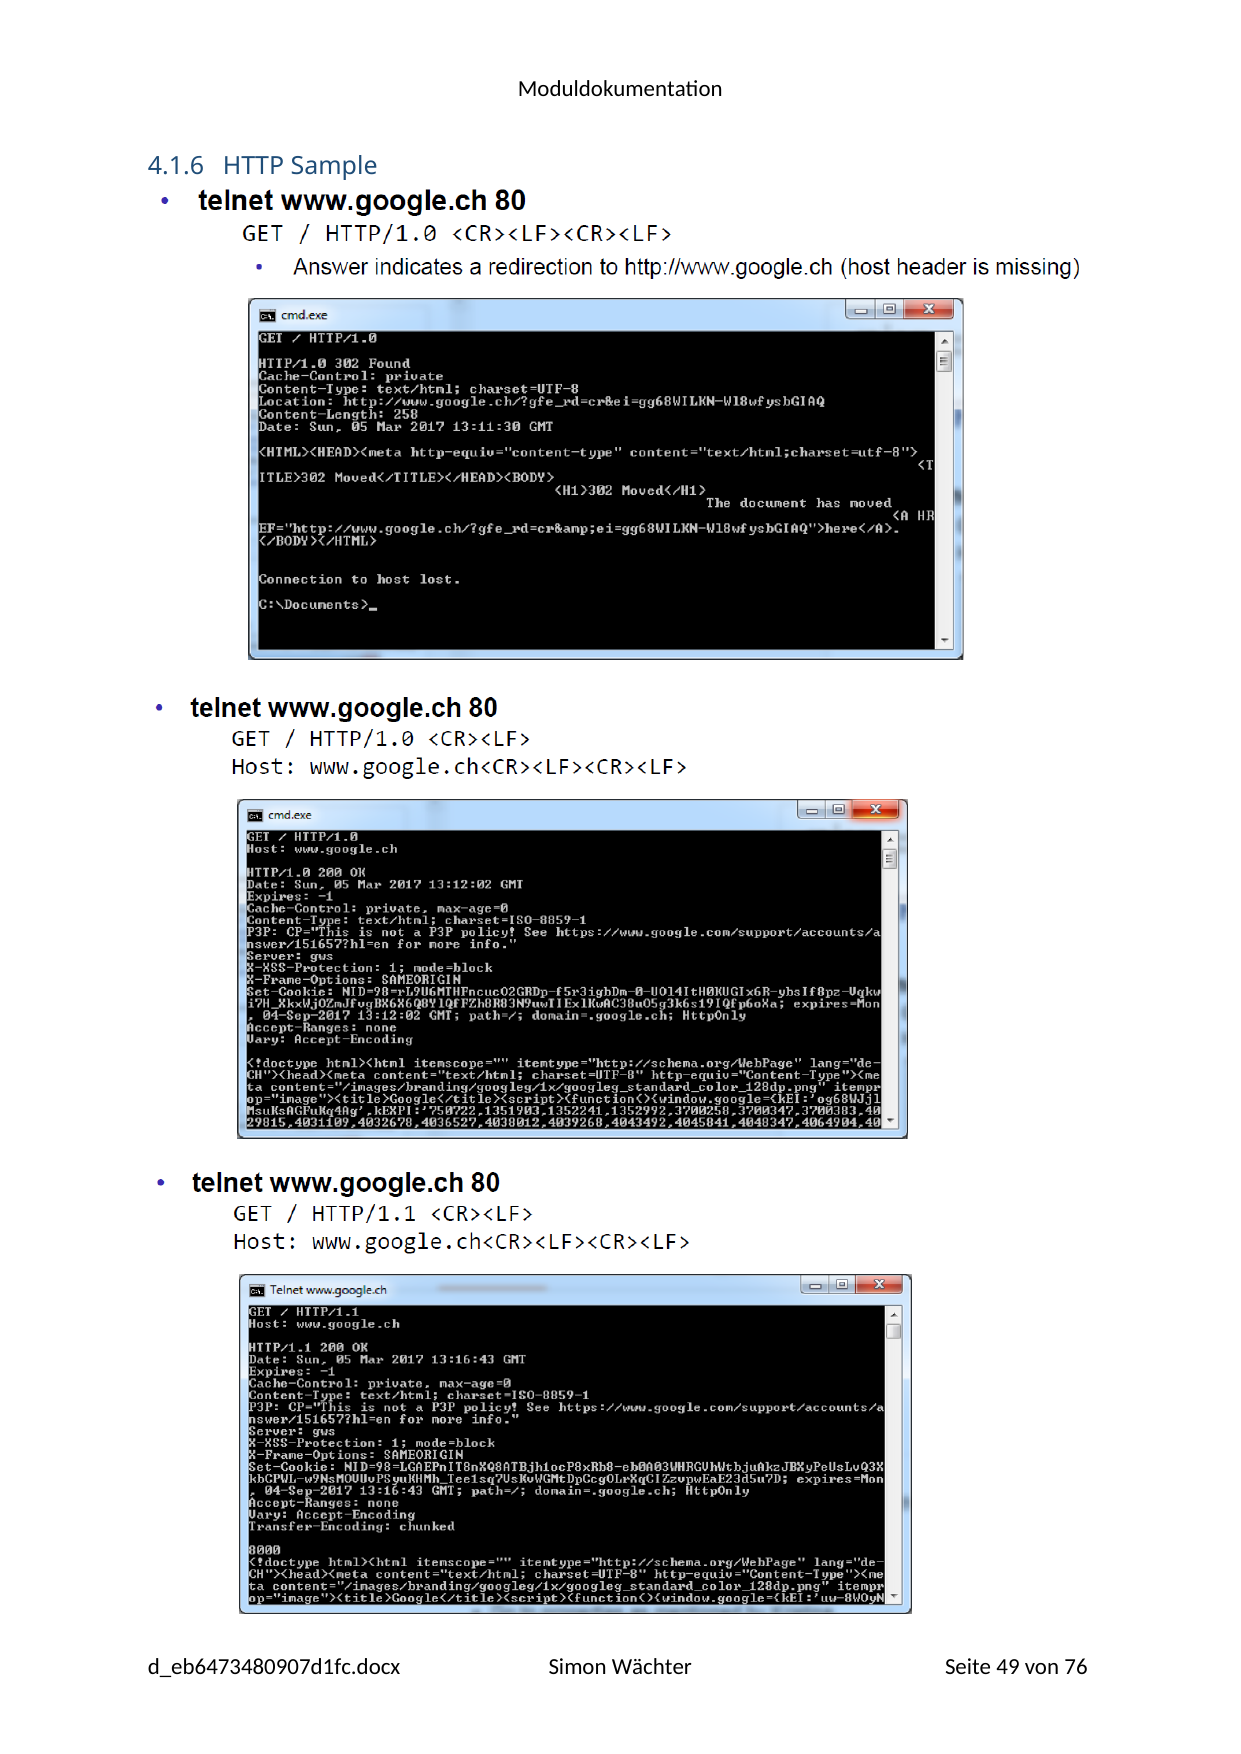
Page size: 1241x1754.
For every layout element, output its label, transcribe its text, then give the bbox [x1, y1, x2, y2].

picture [147, 184, 1093, 676]
picture [147, 1168, 927, 1627]
subtitle HTTP Sample [148, 148, 1093, 182]
picture [147, 694, 923, 1150]
